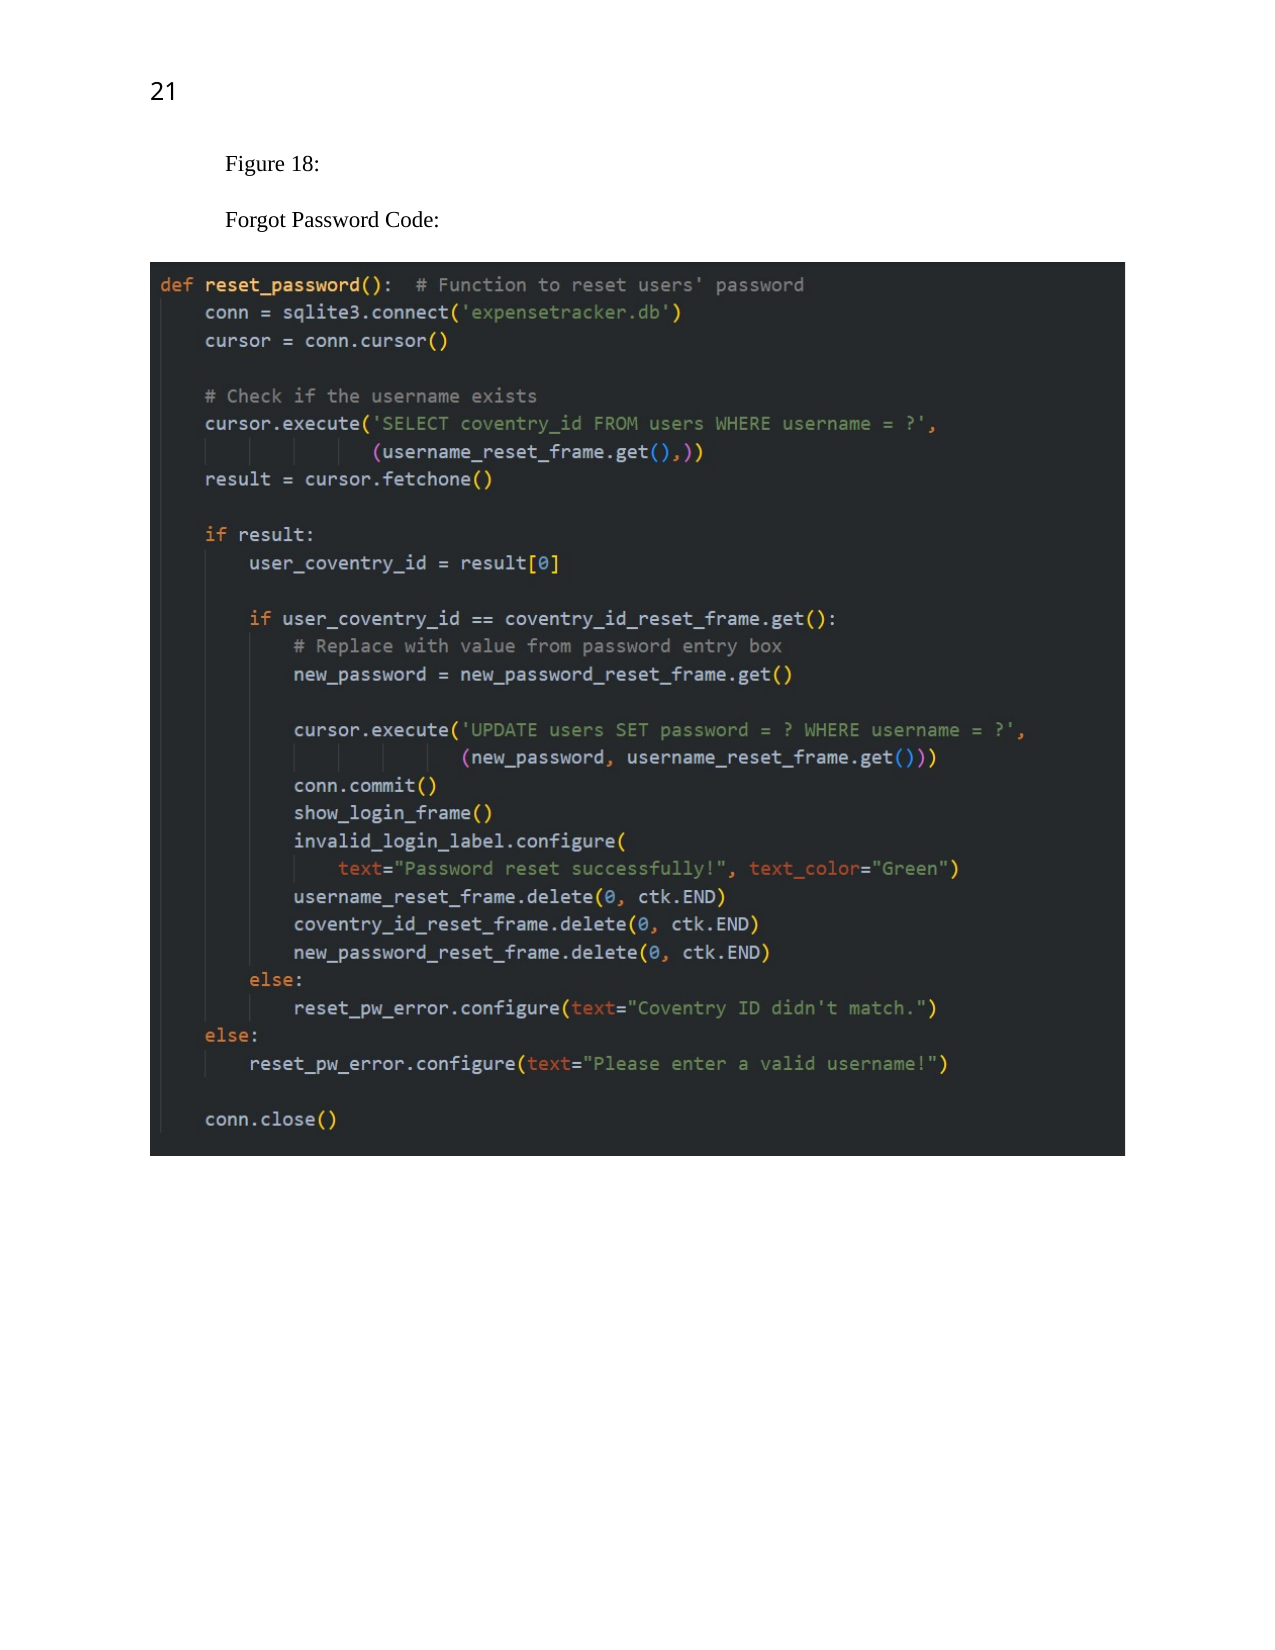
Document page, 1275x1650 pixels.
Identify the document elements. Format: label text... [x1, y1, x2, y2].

text Forgot Password Code: [150, 206, 1125, 232]
picture [150, 262, 1125, 1156]
text Figure 18: [150, 150, 1125, 176]
